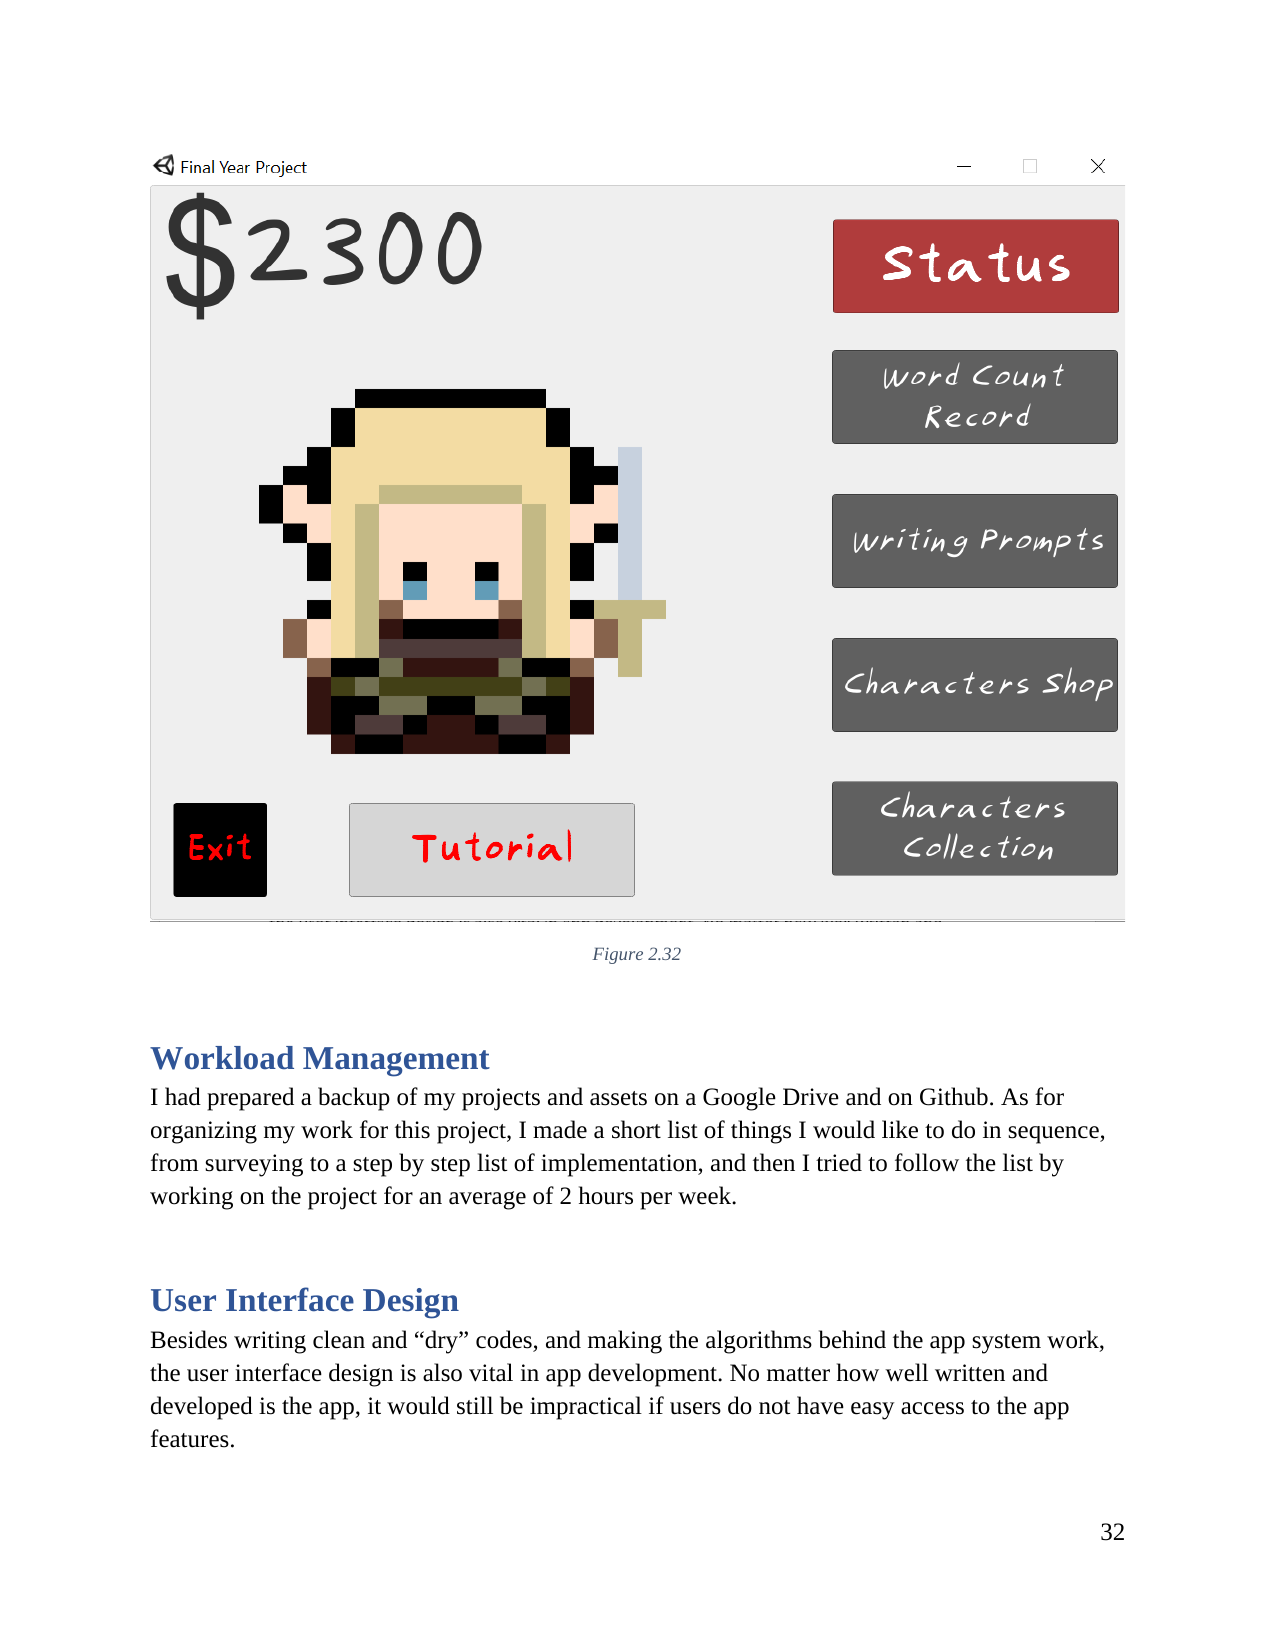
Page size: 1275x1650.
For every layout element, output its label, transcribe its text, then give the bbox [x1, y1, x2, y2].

subtitle User Interface Design [150, 1281, 1125, 1319]
text Besides writing clean and “dry” codes, and making the algorithms behind the app system work, the user interface design is also vital in app development. No matter how well written and developed is the app, it would still be impractical if users do not have easy access to the app features. [150, 1325, 1125, 1453]
text Figure 2.32 [150, 943, 1125, 964]
picture [150, 150, 1125, 922]
text I had prepared a backup of my projects and assets on a Google Drive and on Github. As for organizing my work for this project, I made a short list of things I would like to do in sequence, from surveying to a step by step list of implementation, and then I tried to follow the list by working on the project for an average of 2 hours per week. [150, 1082, 1125, 1210]
subtitle Workload Management [150, 1038, 1125, 1077]
